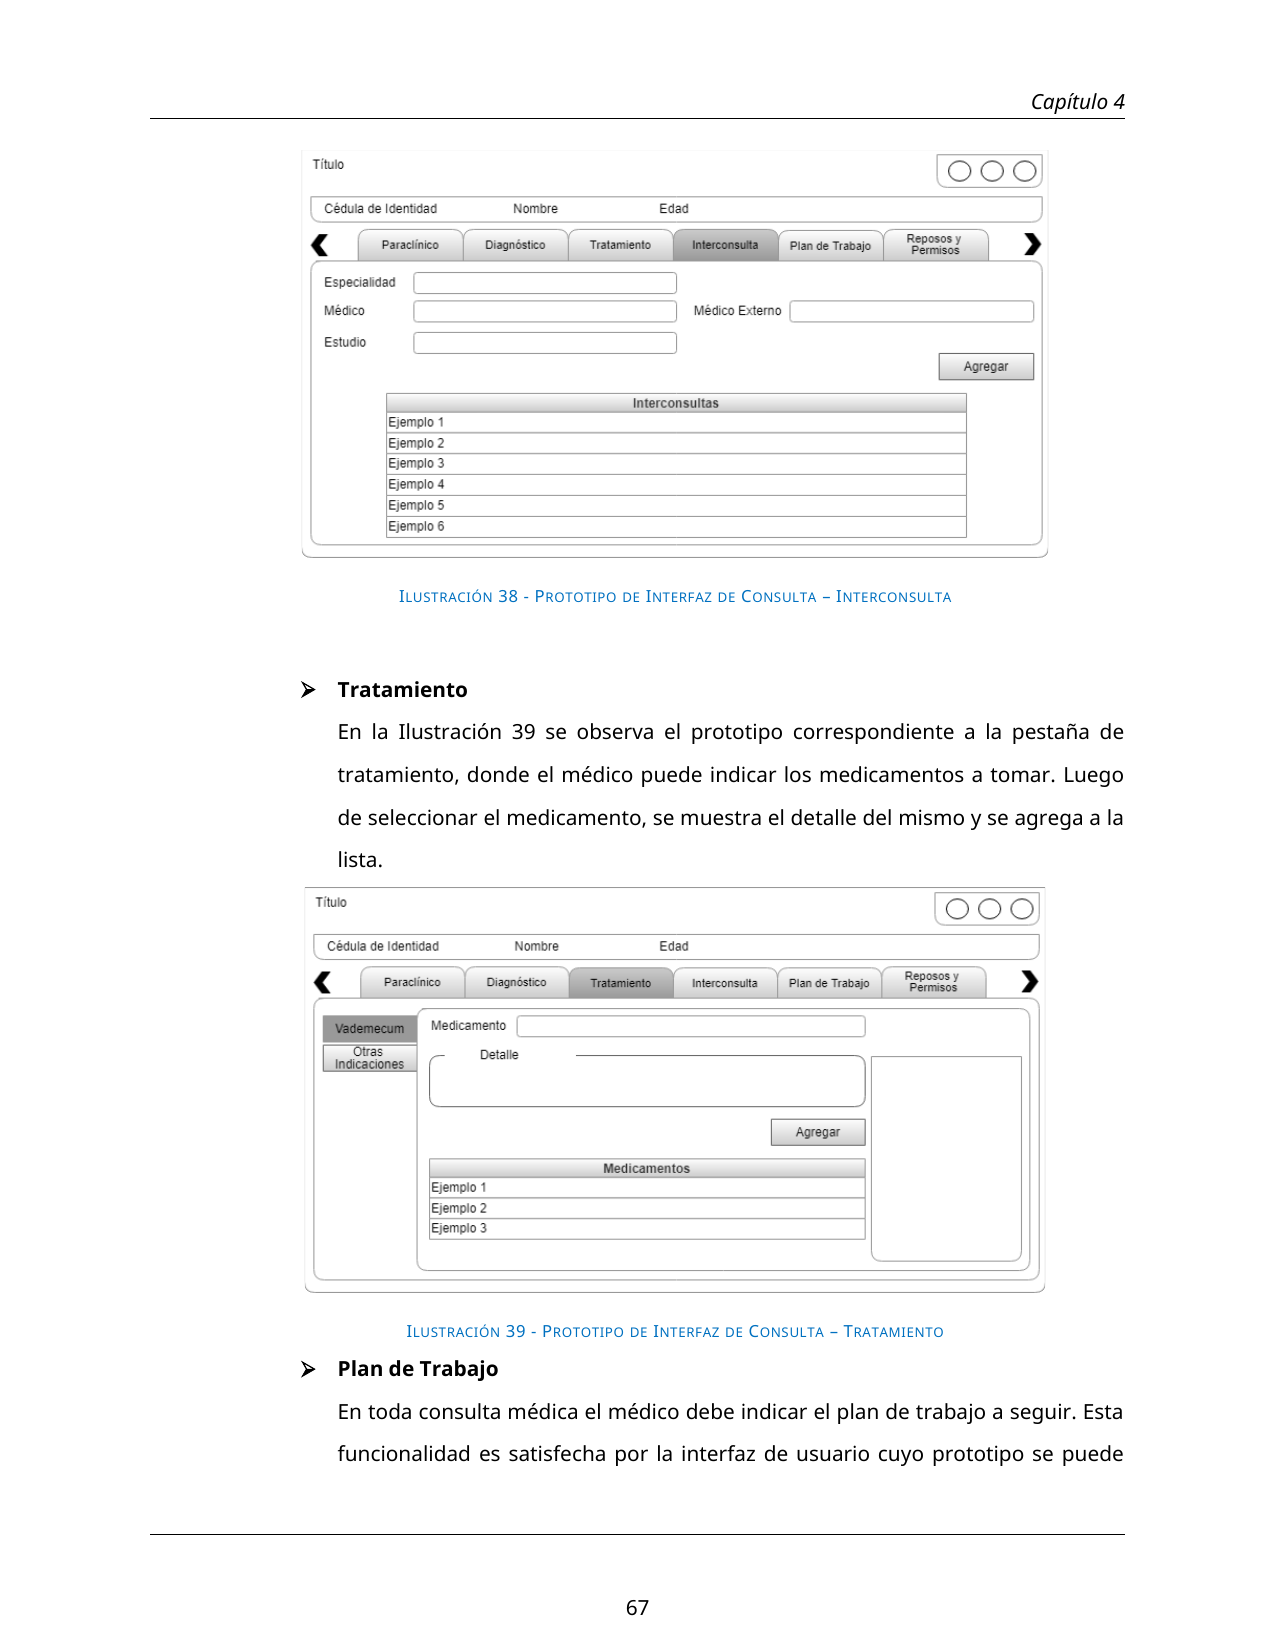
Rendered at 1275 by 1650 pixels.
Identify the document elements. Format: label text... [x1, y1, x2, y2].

list En la Ilustración 39 se observa el prototipo correspondiente a la pestaña de tratamiento, donde el médico puede indicar los medicamentos a tomar. Luego de seleccionar el medicamento, se muestra el detalle del mismo y se agrega a la lista. [337, 717, 1125, 874]
picture [301, 150, 1049, 558]
picture [304, 887, 1046, 1293]
list Tratamiento [300, 675, 1125, 703]
list Plan de Trabajo [300, 1354, 1125, 1383]
text Ilustración 39 - Prototipo de Interfaz de Consulta – Tratamiento [225, 1319, 1125, 1342]
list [337, 1397, 1125, 1468]
text Ilustración 38 - Prototipo de Interfaz de Consulta – Interconsulta [225, 584, 1125, 607]
